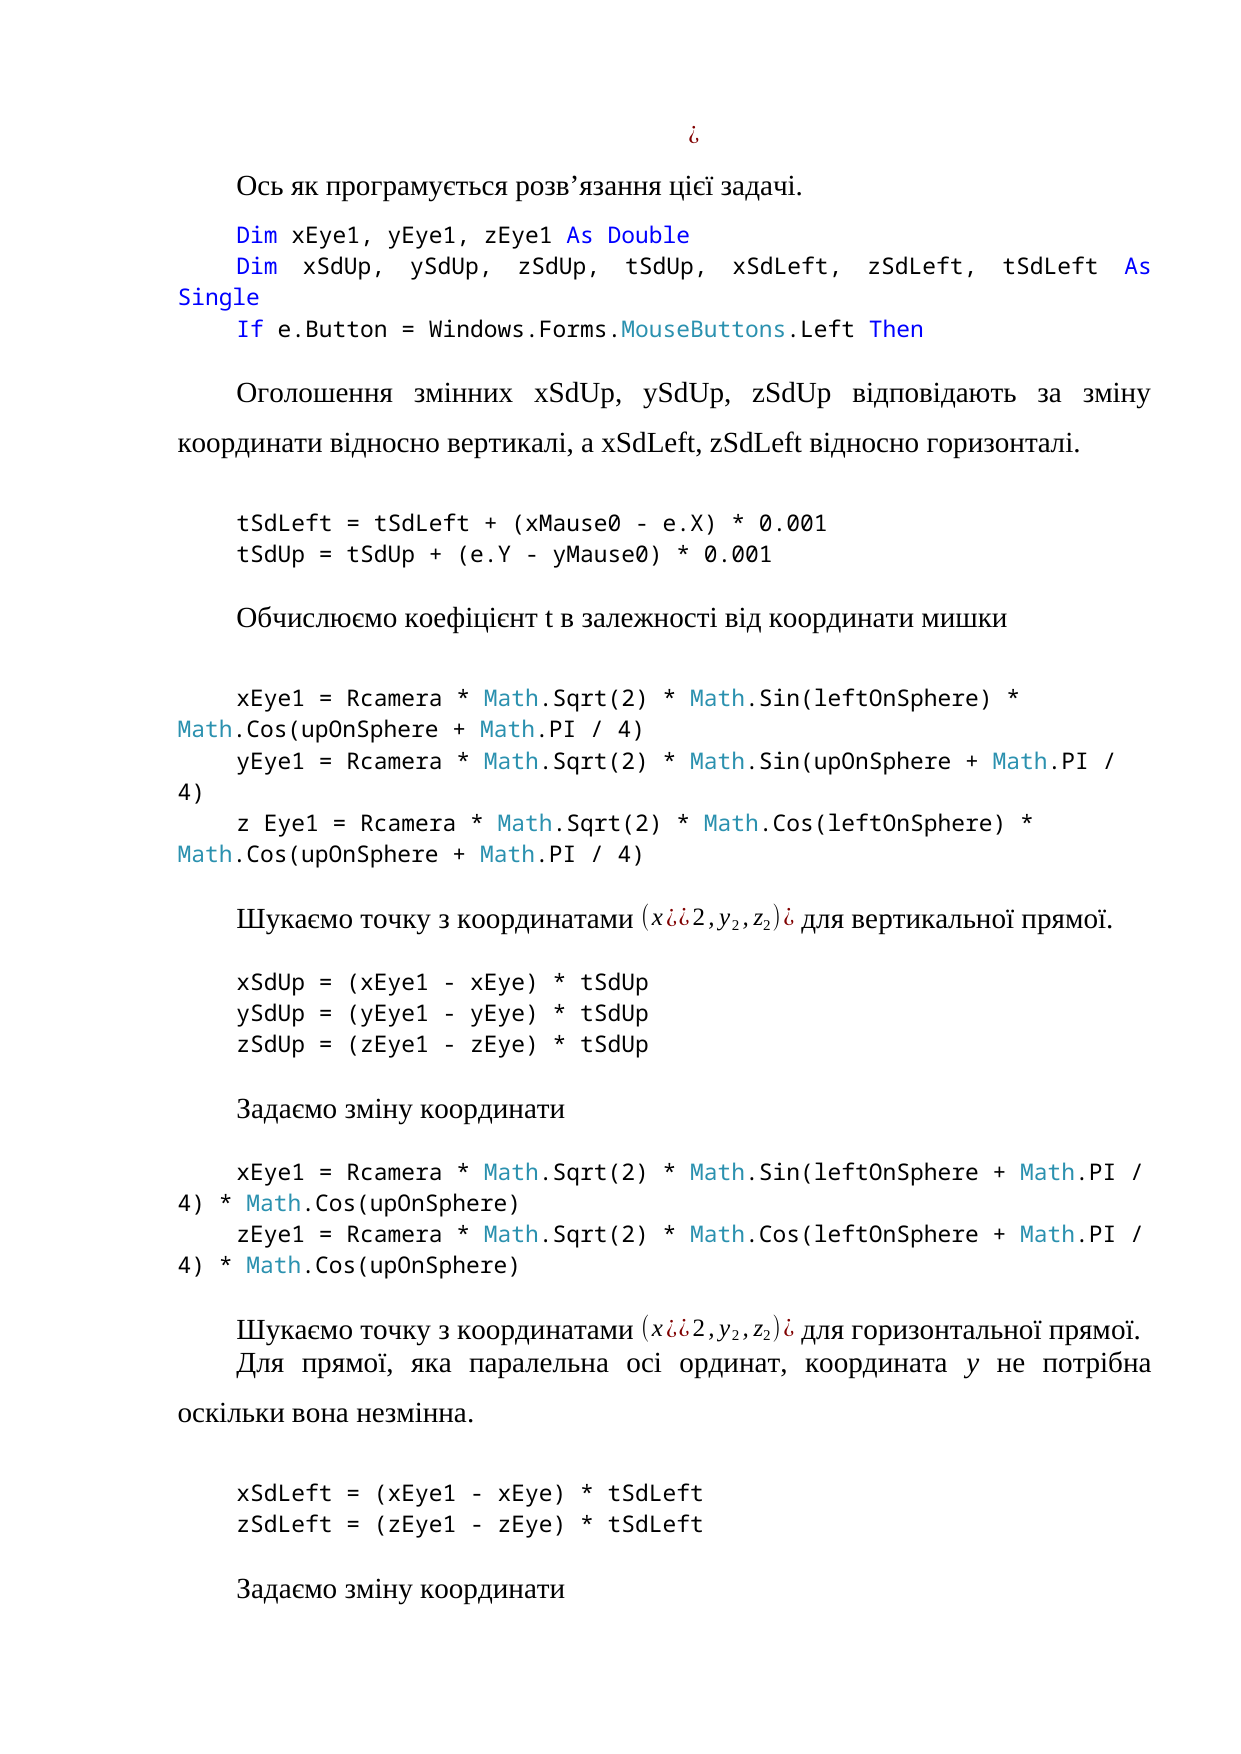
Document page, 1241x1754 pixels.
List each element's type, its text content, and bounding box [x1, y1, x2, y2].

text Задаємо зміну координати [177, 1571, 1152, 1604]
text zSdLeft = (zEye1 - zEye) * tSdLeft [177, 1508, 1152, 1540]
text ySdUp = (yEye1 - yEye) * tSdUp [177, 997, 1152, 1028]
text Шукаємо точку з координатами для горизонтальної прямої. [177, 1312, 1152, 1345]
text Dim xSdUp, ySdUp, zSdUp, tSdUp, xSdLeft, zSdLeft, tSdLeft As Single [177, 250, 1152, 312]
text xEye1 = Rcamera * Math.Sqrt(2) * Math.Sin(leftOnSphere + Math.PI / 4) * Math.Cos(upOnSphere) [177, 1156, 1152, 1218]
text z Eye1 = Rcamera * Math.Sqrt(2) * Math.Cos(leftOnSphere) * Math.Cos(upOnSphere + Math.PI / 4) [177, 807, 1152, 870]
text xSdLeft = (xEye1 - xEye) * tSdLeft [177, 1477, 1152, 1508]
text tSdLeft = tSdLeft + (xMause0 - e.X) * 0.001 [177, 507, 1152, 538]
text tSdUp = tSdUp + (e.Y - yMause0) * 0.001 [177, 538, 1152, 569]
text If e.Button = Windows.Forms.MouseButtons.Left Then [177, 312, 1152, 344]
text Dim xEye1, yEye1, zEye1 As Double [177, 219, 1152, 250]
text Обчислюємо коефіцієнт t в залежності від координати мишки [177, 601, 1152, 634]
text xSdUp = (xEye1 - xEye) * tSdUp [177, 966, 1152, 997]
text zSdUp = (zEye1 - zEye) * tSdUp [177, 1028, 1152, 1059]
text Задаємо зміну координати [177, 1091, 1152, 1124]
text xEye1 = Rcamera * Math.Sqrt(2) * Math.Sin(leftOnSphere) * Math.Cos(upOnSphere + Math.PI / 4) [177, 682, 1152, 745]
text zEye1 = Rcamera * Math.Sqrt(2) * Math.Cos(leftOnSphere + Math.PI / 4) * Math.Cos(upOnSphere) [177, 1218, 1152, 1281]
text Оголошення змінних xSdUp, ySdUp, zSdUp відповідають за зміну координати відносно вертикалі, а xSdLeft, zSdLeft відносно горизонталі. [177, 375, 1152, 459]
text yEye1 = Rcamera * Math.Sqrt(2) * Math.Sin(upOnSphere + Math.PI / 4) [177, 745, 1152, 807]
text Шукаємо точку з координатами для вертикальної прямої. [177, 901, 1152, 934]
text Ось як програмується розв’язання цієї задачі. [177, 168, 1152, 202]
text Для прямої, яка паралельна осі ординат, координата y не потрібна оскільки вона незмінна. [177, 1345, 1152, 1429]
